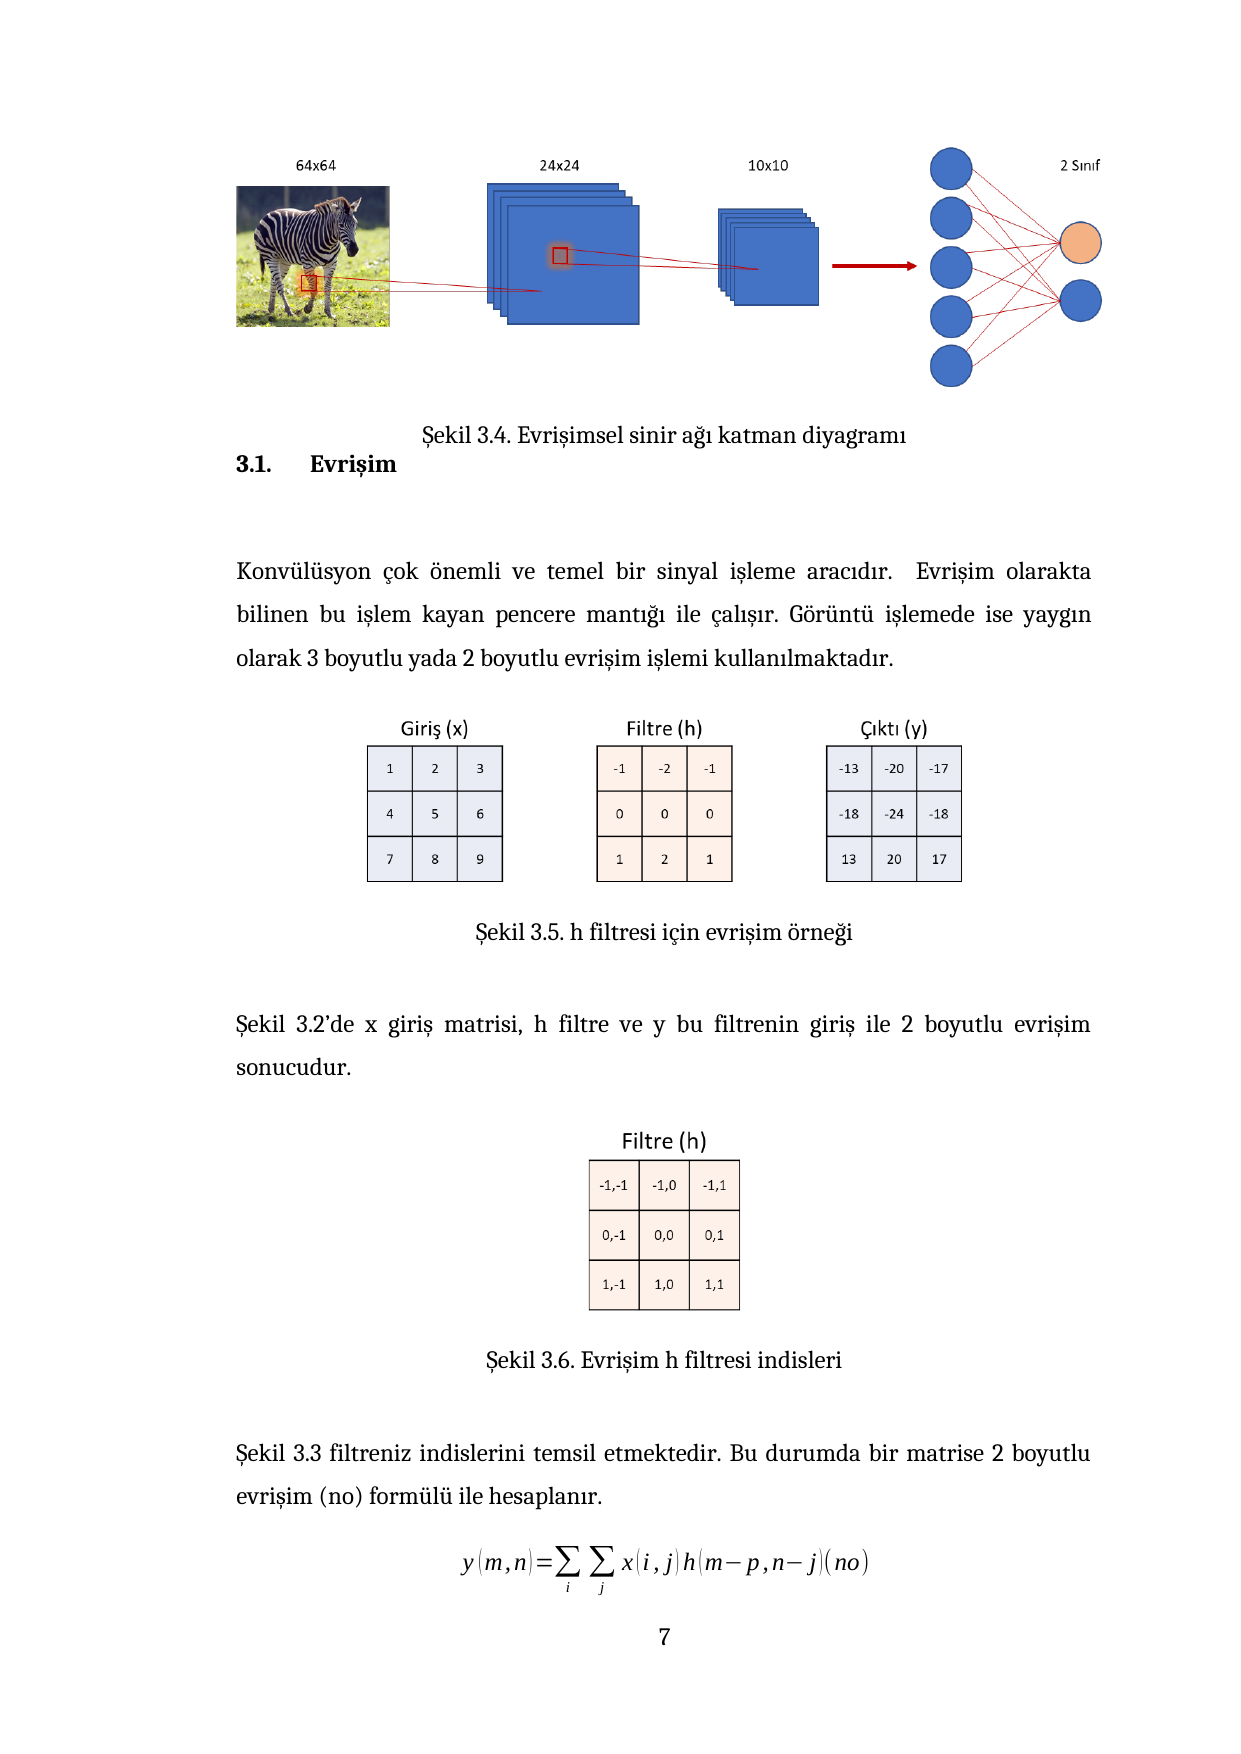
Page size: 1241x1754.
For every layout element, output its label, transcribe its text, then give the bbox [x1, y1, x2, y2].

picture [366, 707, 963, 883]
text Konvülüsyon çok önemli ve temel bir sinyal işleme aracıdır. Evrişim olarakta bilinen bu işlem kayan pencere mantığı ile çalışır. Görüntü işlemede ise yaygın olarak 3 boyutlu yada 2 boyutlu evrişim işlemi kullanılmaktadır. [236, 557, 1092, 672]
picture [588, 1117, 741, 1311]
text Şekil 3.3 filtreniz indislerini temsil etmektedir. Bu durumda bir matrise 2 boyutlu evrişim (no) formülü ile hesaplanır. [236, 1438, 1092, 1510]
subtitle Evrişim [236, 450, 1092, 479]
picture [236, 147, 1110, 387]
text Şekil 3.2’de x giriş matrisi, h filtre ve y bu filtrenin giriş ile 2 boyutlu evrişim sonucudur. [236, 1010, 1092, 1082]
